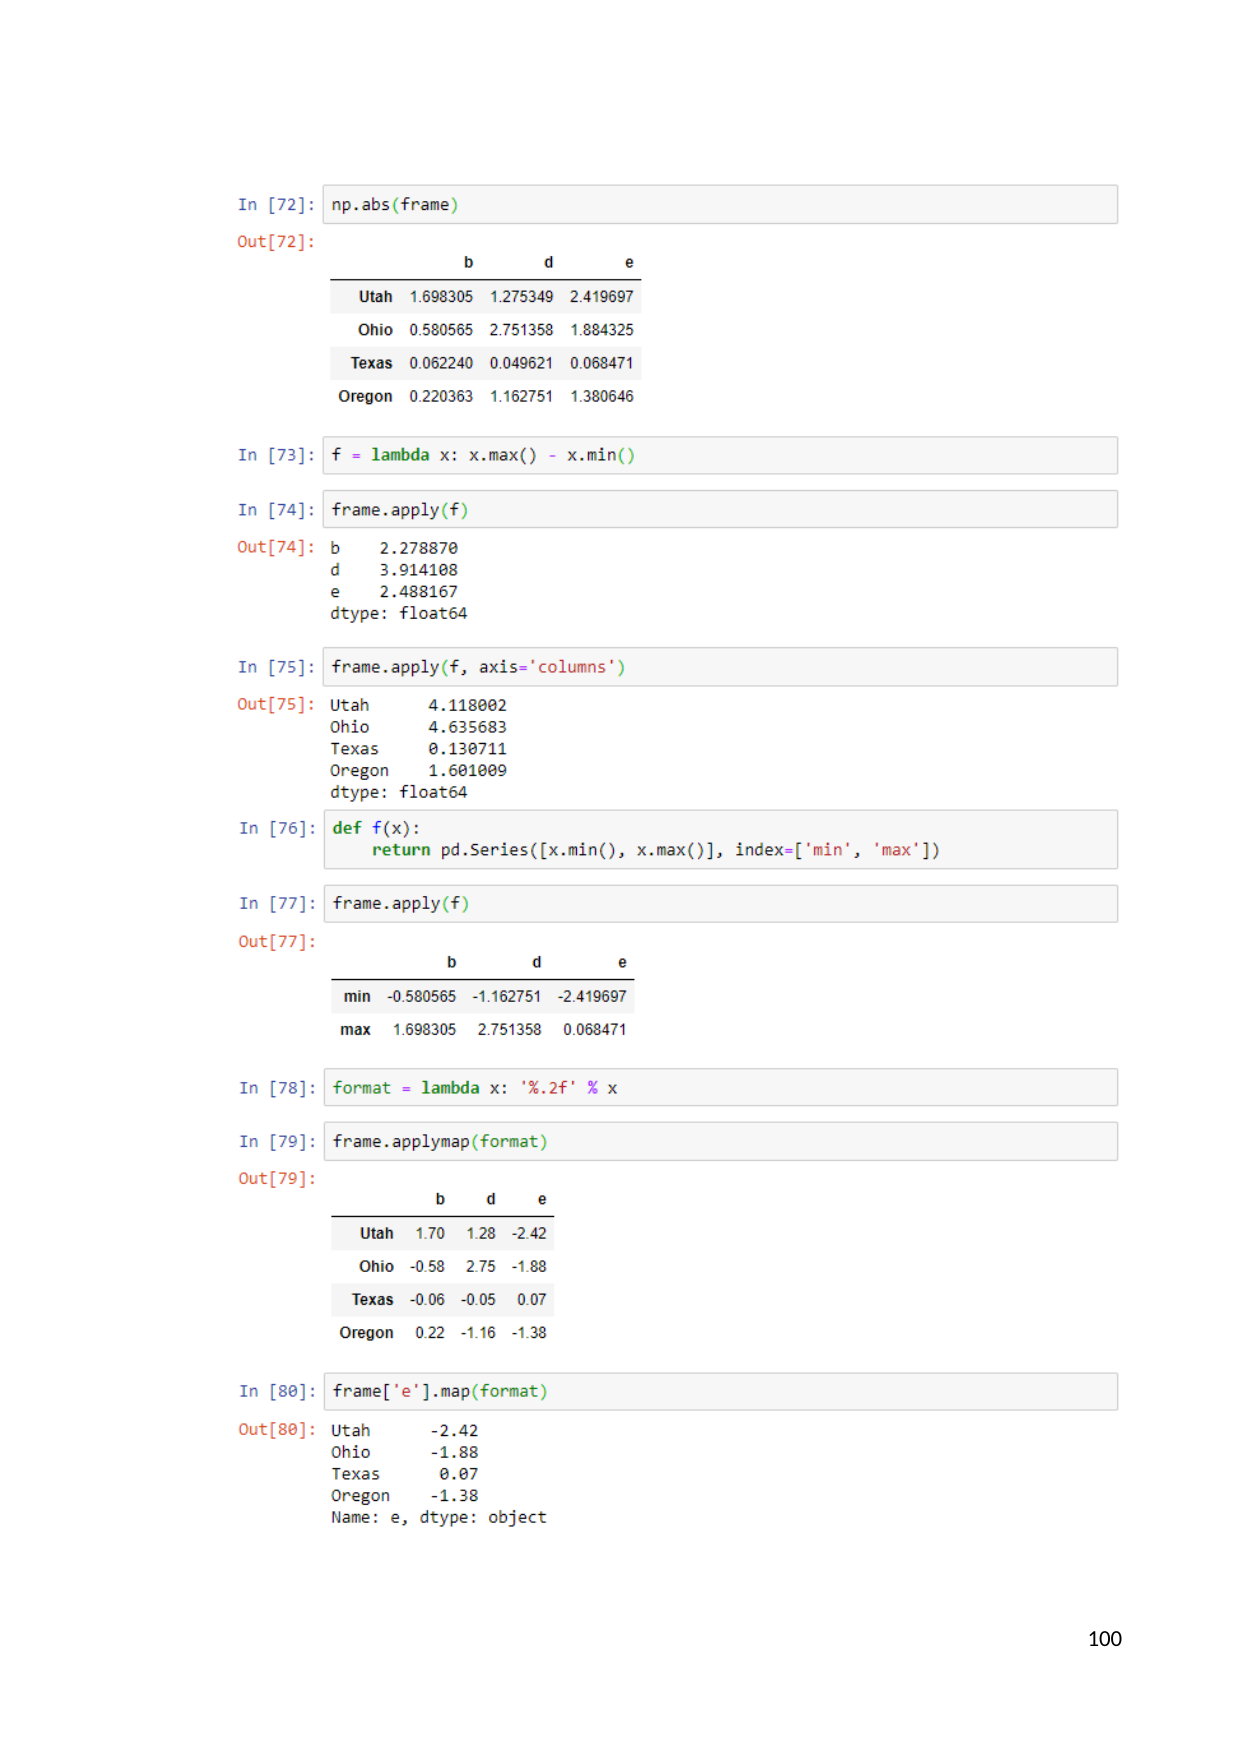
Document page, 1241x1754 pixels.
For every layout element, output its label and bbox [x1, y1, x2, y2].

picture [236, 177, 1121, 1528]
